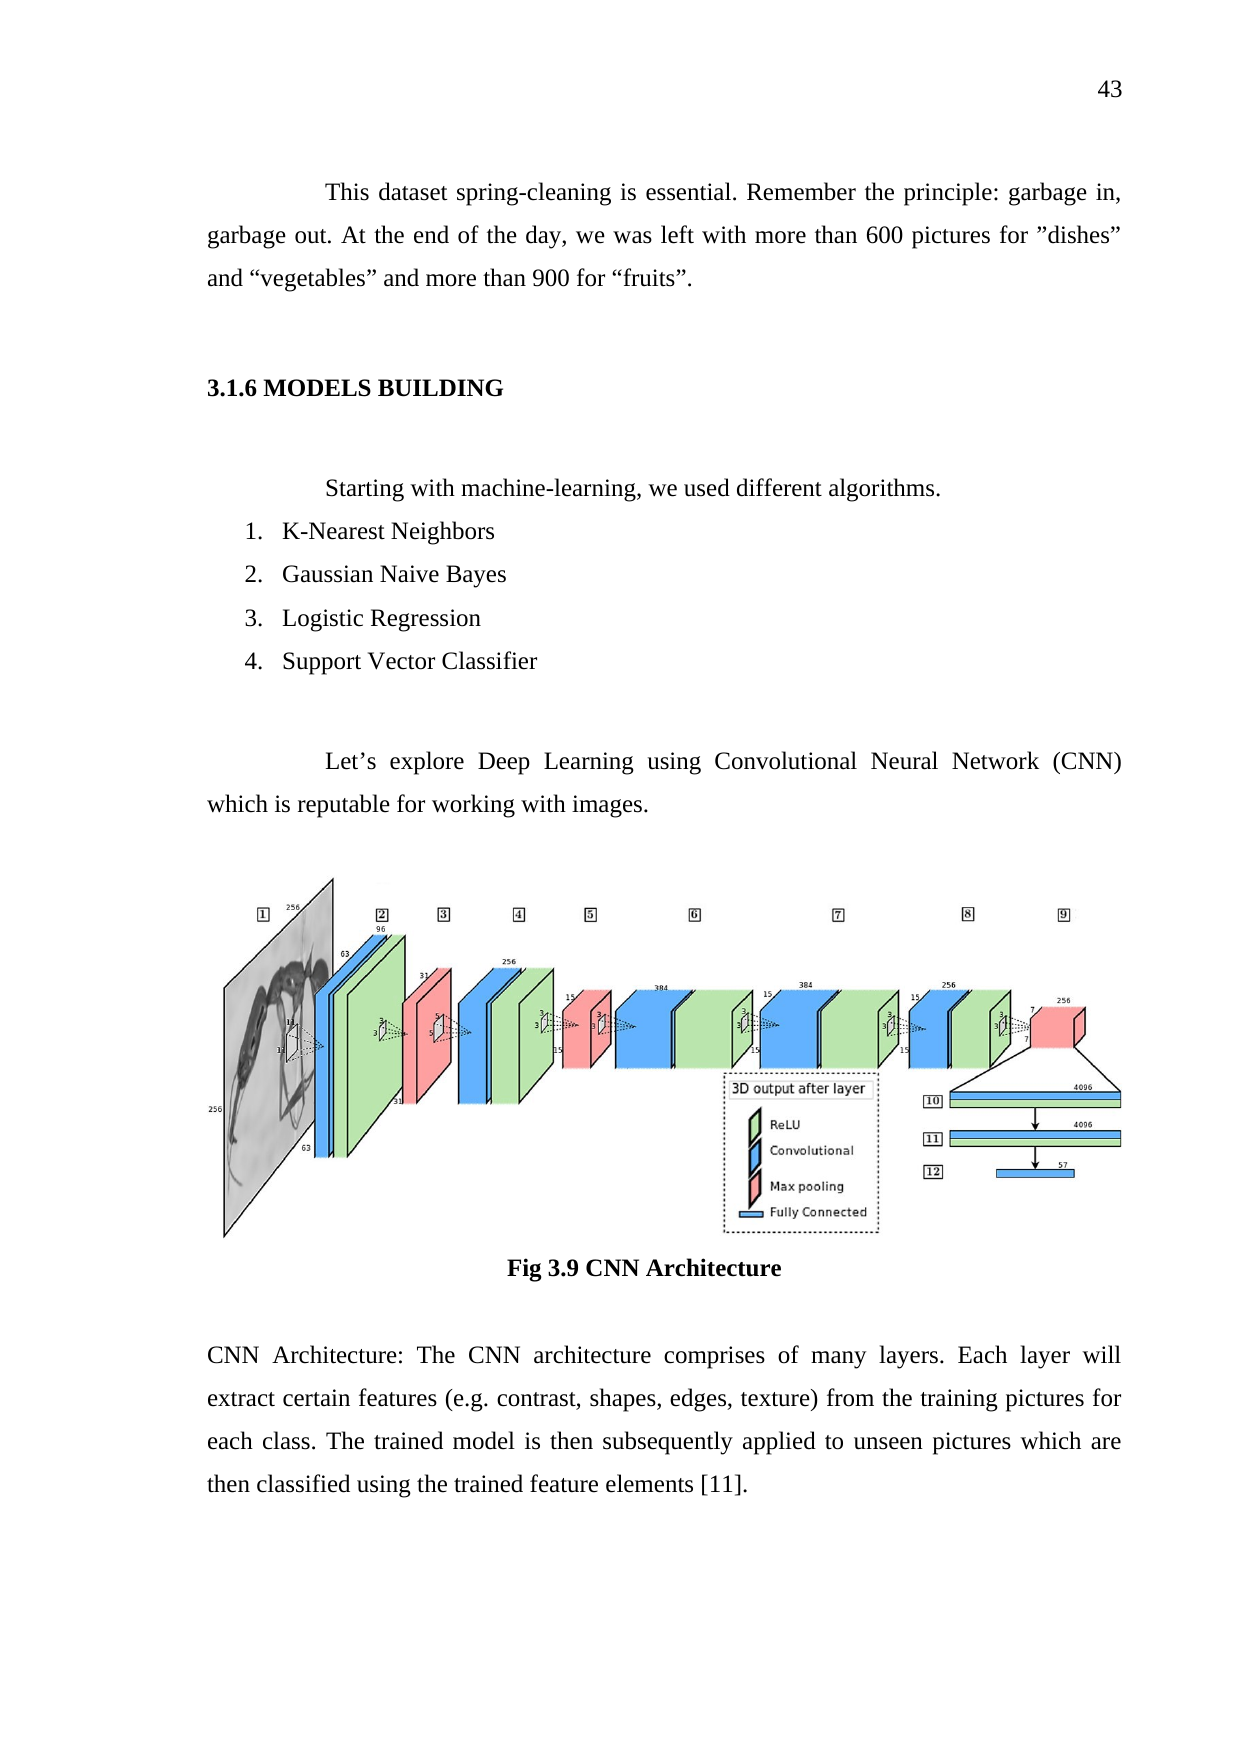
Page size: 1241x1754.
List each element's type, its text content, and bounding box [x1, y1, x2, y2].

text 3.1.6 MODELS BUILDING [207, 373, 1122, 401]
text Let’s explore Deep Learning using Convolutional Neural Network (CNN) which is reputable for working with images. [207, 746, 1122, 818]
list K-Nearest Neighbors [244, 516, 1122, 545]
text Starting with machine-learning, we used different algorithms. [207, 473, 1122, 502]
list Gaussian Naive Bayes [244, 559, 1122, 588]
picture [206, 875, 1123, 1240]
text Fig 3.9 CNN Architecture [207, 1253, 1122, 1282]
text CNN Architecture: The CNN architecture comprises of many layers. Each layer will extract certain features (e.g. contrast, shapes, edges, texture) from the training pictures for each class. The trained model is then subsequently applied to unseen pictures which are then classified using the trained feature elements [11]. [207, 1340, 1122, 1498]
list Logistic Regression [244, 603, 1122, 631]
list Support Vector Classifier [244, 646, 1122, 674]
text This dataset spring-cleaning is essential. Remember the principle: garbage in, garbage out. At the end of the day, we was left with more than 600 pictures for ”dishes” and “vegetables” and more than 900 for “fruits”. [207, 177, 1122, 292]
